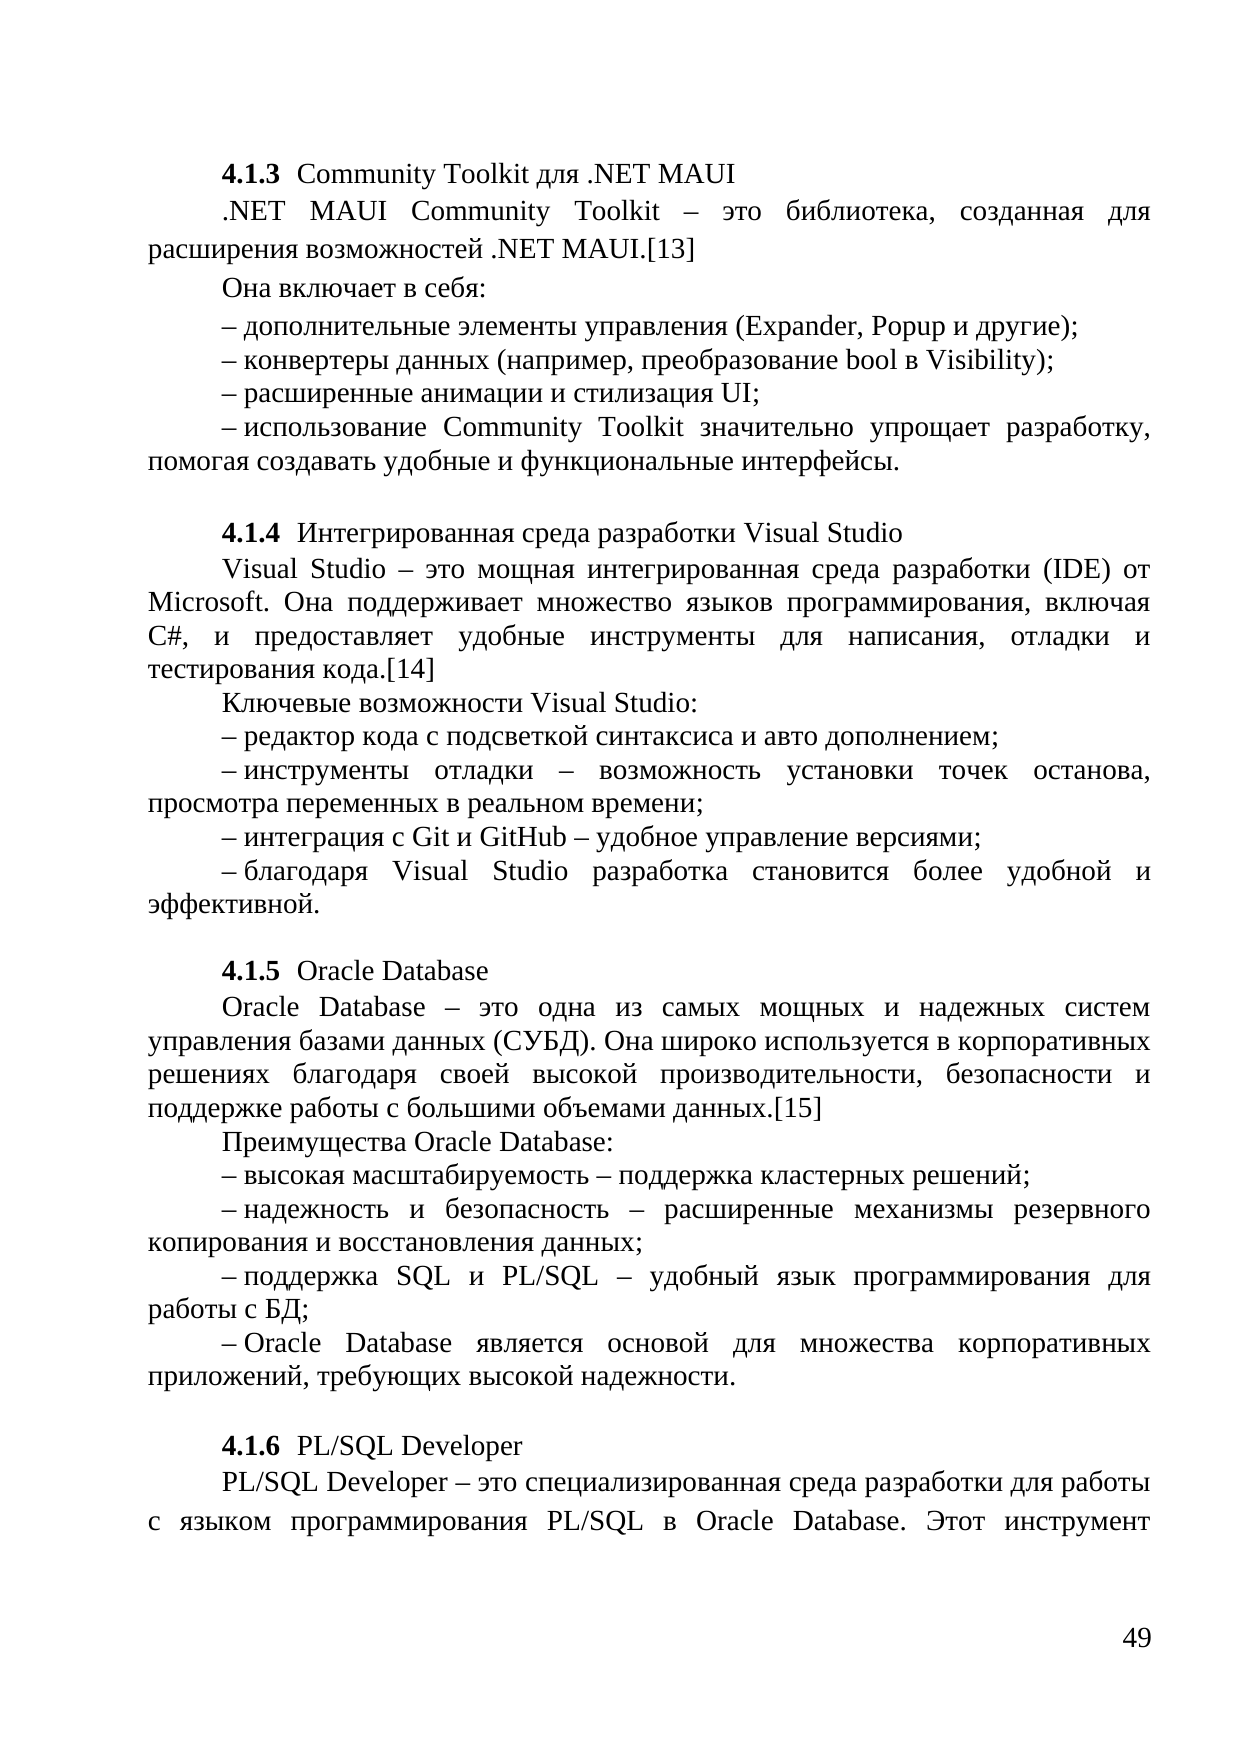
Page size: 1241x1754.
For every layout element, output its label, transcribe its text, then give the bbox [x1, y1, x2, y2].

text надежность и безопасность – расширенные механизмы резервного копирования и восстановления данных; [148, 1191, 1152, 1258]
text благодаря Visual Studio разработка становится более удобной и эффективной. [148, 853, 1152, 920]
list Oracle Database [222, 953, 1152, 987]
text расширенные анимации и стилизация UI; [148, 376, 1152, 409]
list Community Toolkit для .NET MAUI [222, 157, 1152, 190]
text Преимущества Oracle Database: [148, 1124, 1152, 1157]
text Она включает в себя: [148, 270, 1152, 303]
text инструменты отладки – возможность установки точек останова, просмотра переменных в реальном времени; [148, 752, 1152, 819]
text Oracle Database является основой для множества корпоративных приложений, требующих высокой надежности. [148, 1325, 1152, 1392]
text редактор кода с подсветкой синтаксиса и авто дополнением; [148, 718, 1152, 752]
text использование Community Toolkit значительно упрощает разработку, помогая создавать удобные и функциональные интерфейсы. [148, 409, 1152, 476]
text конвертеры данных (например, преобразование bool в Visibility); [148, 342, 1152, 376]
text .NET MAUI Community Toolkit – это библиотека, созданная для расширения возможностей .NET MAUI.[13] [148, 193, 1152, 265]
list Интегрированная среда разработки Visual Studio [222, 515, 1152, 548]
text Ключевые возможности Visual Studio: [148, 685, 1152, 718]
text Oracle Database – это одна из самых мощных и надежных систем управления базами данных (СУБД). Она широко используется в корпоративных решениях благодаря своей высокой производительности, безопасности и поддержке работы с большими объемами данных.[15] [148, 989, 1152, 1124]
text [148, 1464, 1152, 1536]
text интеграция с Git и GitHub – удобное управление версиями; [148, 819, 1152, 853]
text высокая масштабируемость – поддержка кластерных решений; [148, 1157, 1152, 1191]
text дополнительные элементы управления (Expander, Popup и другие); [148, 308, 1152, 342]
text Visual Studio – это мощная интегрированная среда разработки (IDE) от Microsoft. Она поддерживает множество языков программирования, включая C#, и предоставляет удобные инструменты для написания, отладки и тестирования кода.[14] [148, 551, 1152, 685]
text поддержка SQL и PL/SQL – удобный язык программирования для работы с БД; [148, 1258, 1152, 1325]
list PL/SQL Developer [222, 1428, 1152, 1462]
